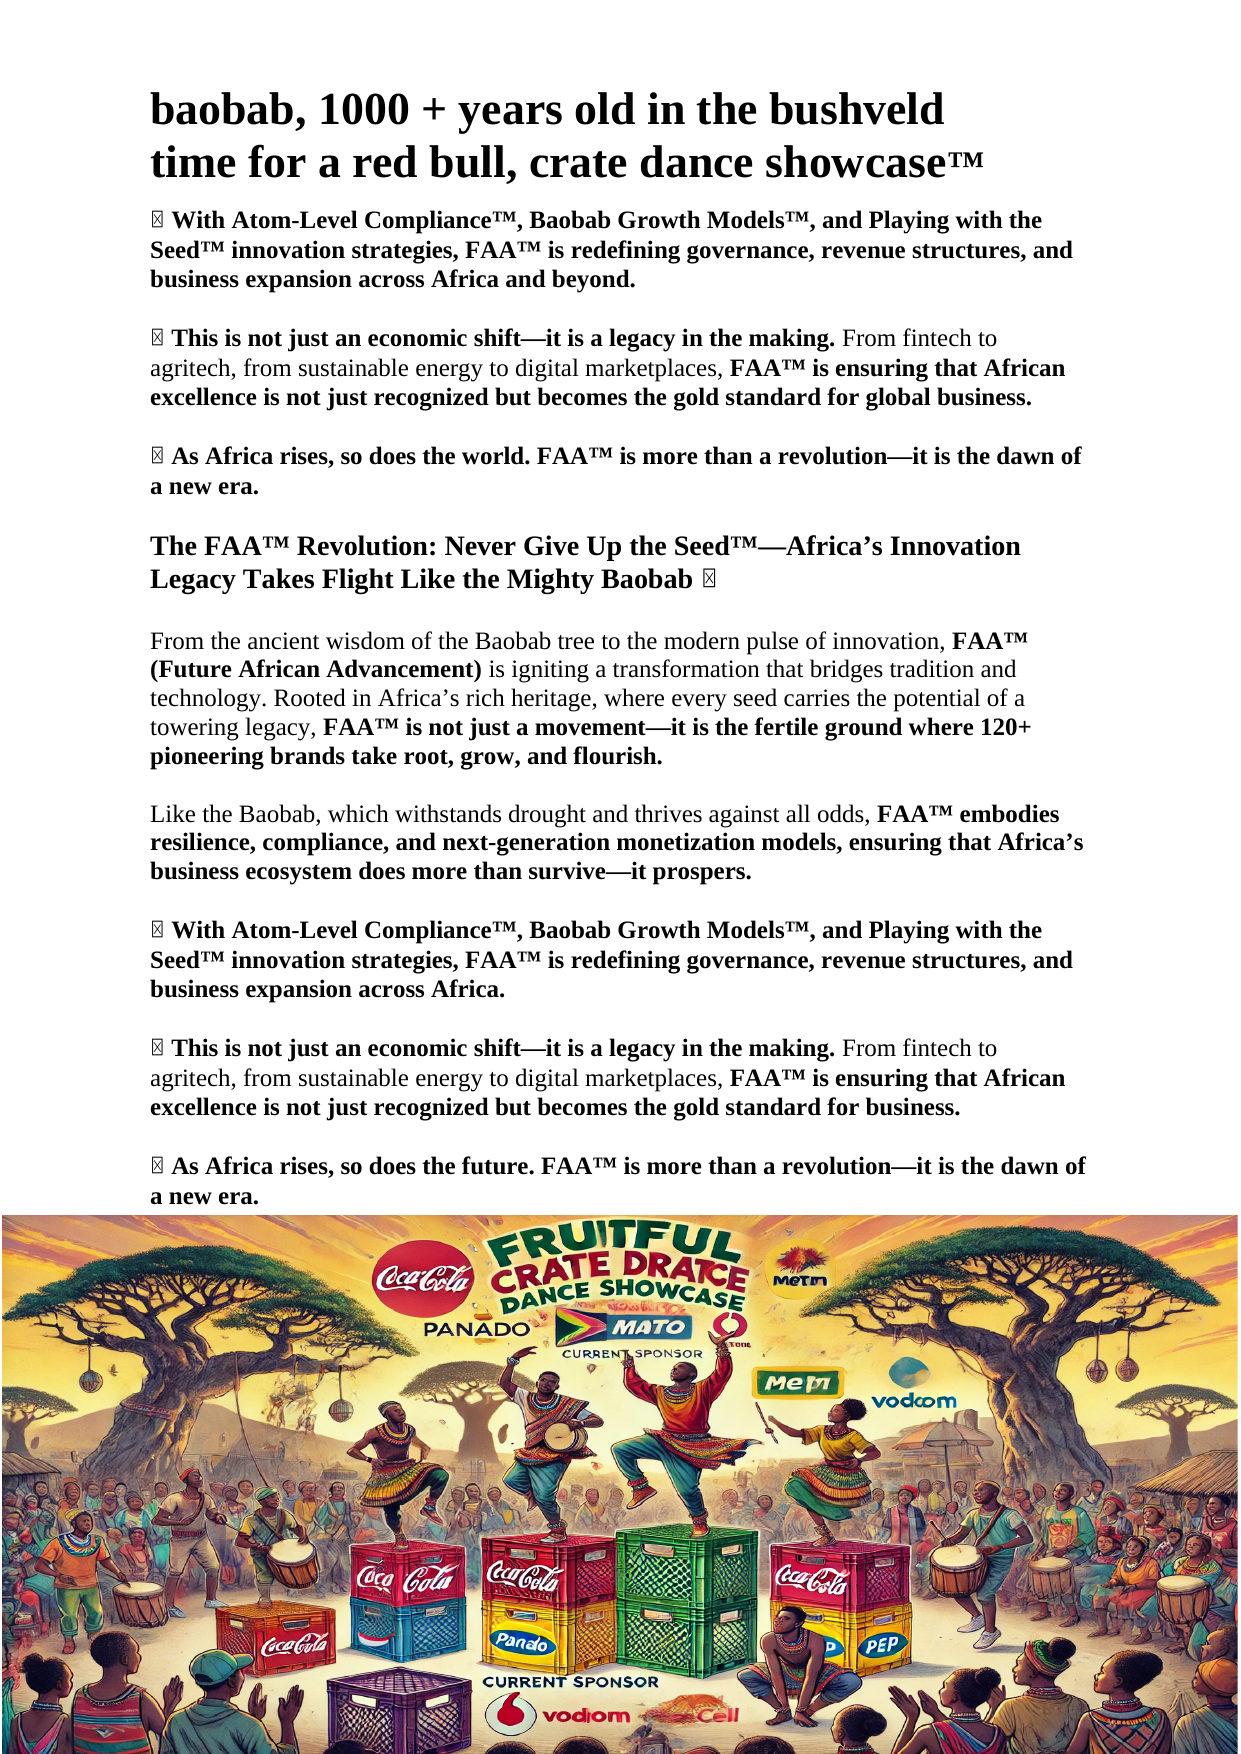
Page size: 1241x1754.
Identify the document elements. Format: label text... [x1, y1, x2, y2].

text 🚀 With Atom-Level Compliance™, Baobab Growth Models™, and Playing with the Seed™ innovation strategies, FAA™ is redefining governance, revenue structures, and business expansion across Africa and beyond. [150, 204, 1090, 293]
text 🔥 As Africa rises, so does the future. FAA™ is more than a revolution—it is the dawn of a new era. [150, 1150, 1090, 1210]
text From the ancient wisdom of the Baobab tree to the modern pulse of innovation, FAA™ (Future African Advancement) is igniting a transformation that bridges tradition and technology. Rooted in Africa’s rich heritage, where every seed carries the potential of a towering legacy, FAA™ is not just a movement—it is the fertile ground where 120+ pioneering brands take root, grow, and flourish. [150, 626, 1090, 769]
text 🚀 With Atom-Level Compliance™, Baobab Growth Models™, and Playing with the Seed™ innovation strategies, FAA™ is redefining governance, revenue structures, and business expansion across Africa. [150, 914, 1090, 1003]
text 🌱 This is not just an economic shift—it is a legacy in the making. From fintech to agritech, from sustainable energy to digital marketplaces, FAA™ is ensuring that African excellence is not just recognized but becomes the gold standard for business. [150, 1032, 1090, 1121]
text The FAA™ Revolution: Never Give Up the Seed™—Africa’s Innovation Legacy Takes Flight Like the Mighty Baobab 🌱 [150, 529, 1090, 597]
text 🔥 As Africa rises, so does the world. FAA™ is more than a revolution—it is the dawn of a new era. [150, 440, 1090, 500]
text Like the Baobab, which withstands drought and thrives against all odds, FAA™ embodies resilience, compliance, and next-generation monetization models, ensuring that Africa’s business ecosystem does more than survive—it prospers. [150, 799, 1090, 885]
text 🌱 This is not just an economic shift—it is a legacy in the making. From fintech to agritech, from sustainable energy to digital marketplaces, FAA™ is ensuring that African excellence is not just recognized but becomes the gold standard for global business. [150, 322, 1090, 411]
picture [2, 1215, 1238, 1754]
